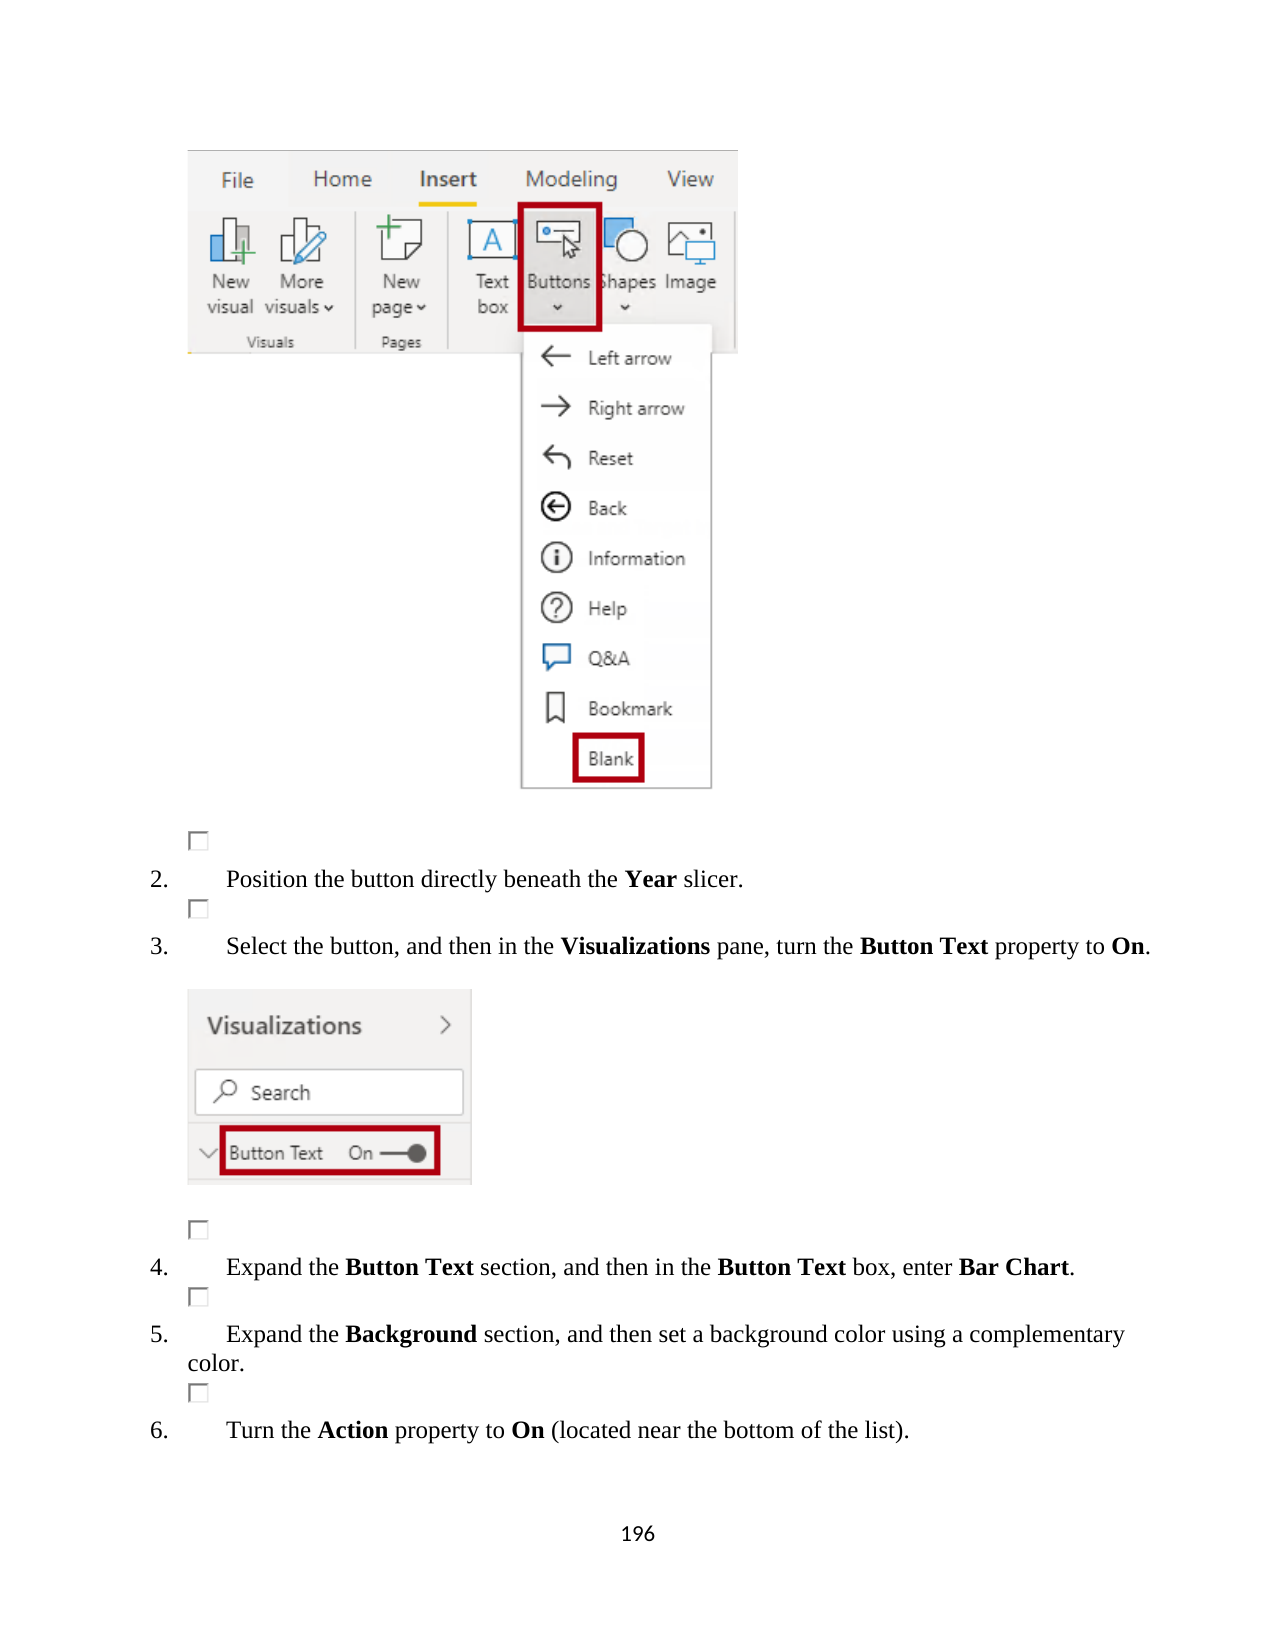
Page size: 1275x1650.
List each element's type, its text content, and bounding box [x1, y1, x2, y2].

list Expand the Button Text section, and then in the Button Text box, enter Bar Chart. [150, 1214, 1162, 1281]
list Select the button, and then in the Visualizations pane, turn the Button Text property to On. [150, 893, 1162, 960]
list Position the button directly beneath the Year slicer. [150, 826, 1162, 893]
list Turn the Action property to On (located near the bottom of the list). [150, 1377, 1162, 1444]
list Expand the Background section, and then set a background color using a complementary color. [150, 1281, 1162, 1377]
picture [187, 150, 738, 797]
picture [187, 989, 472, 1185]
